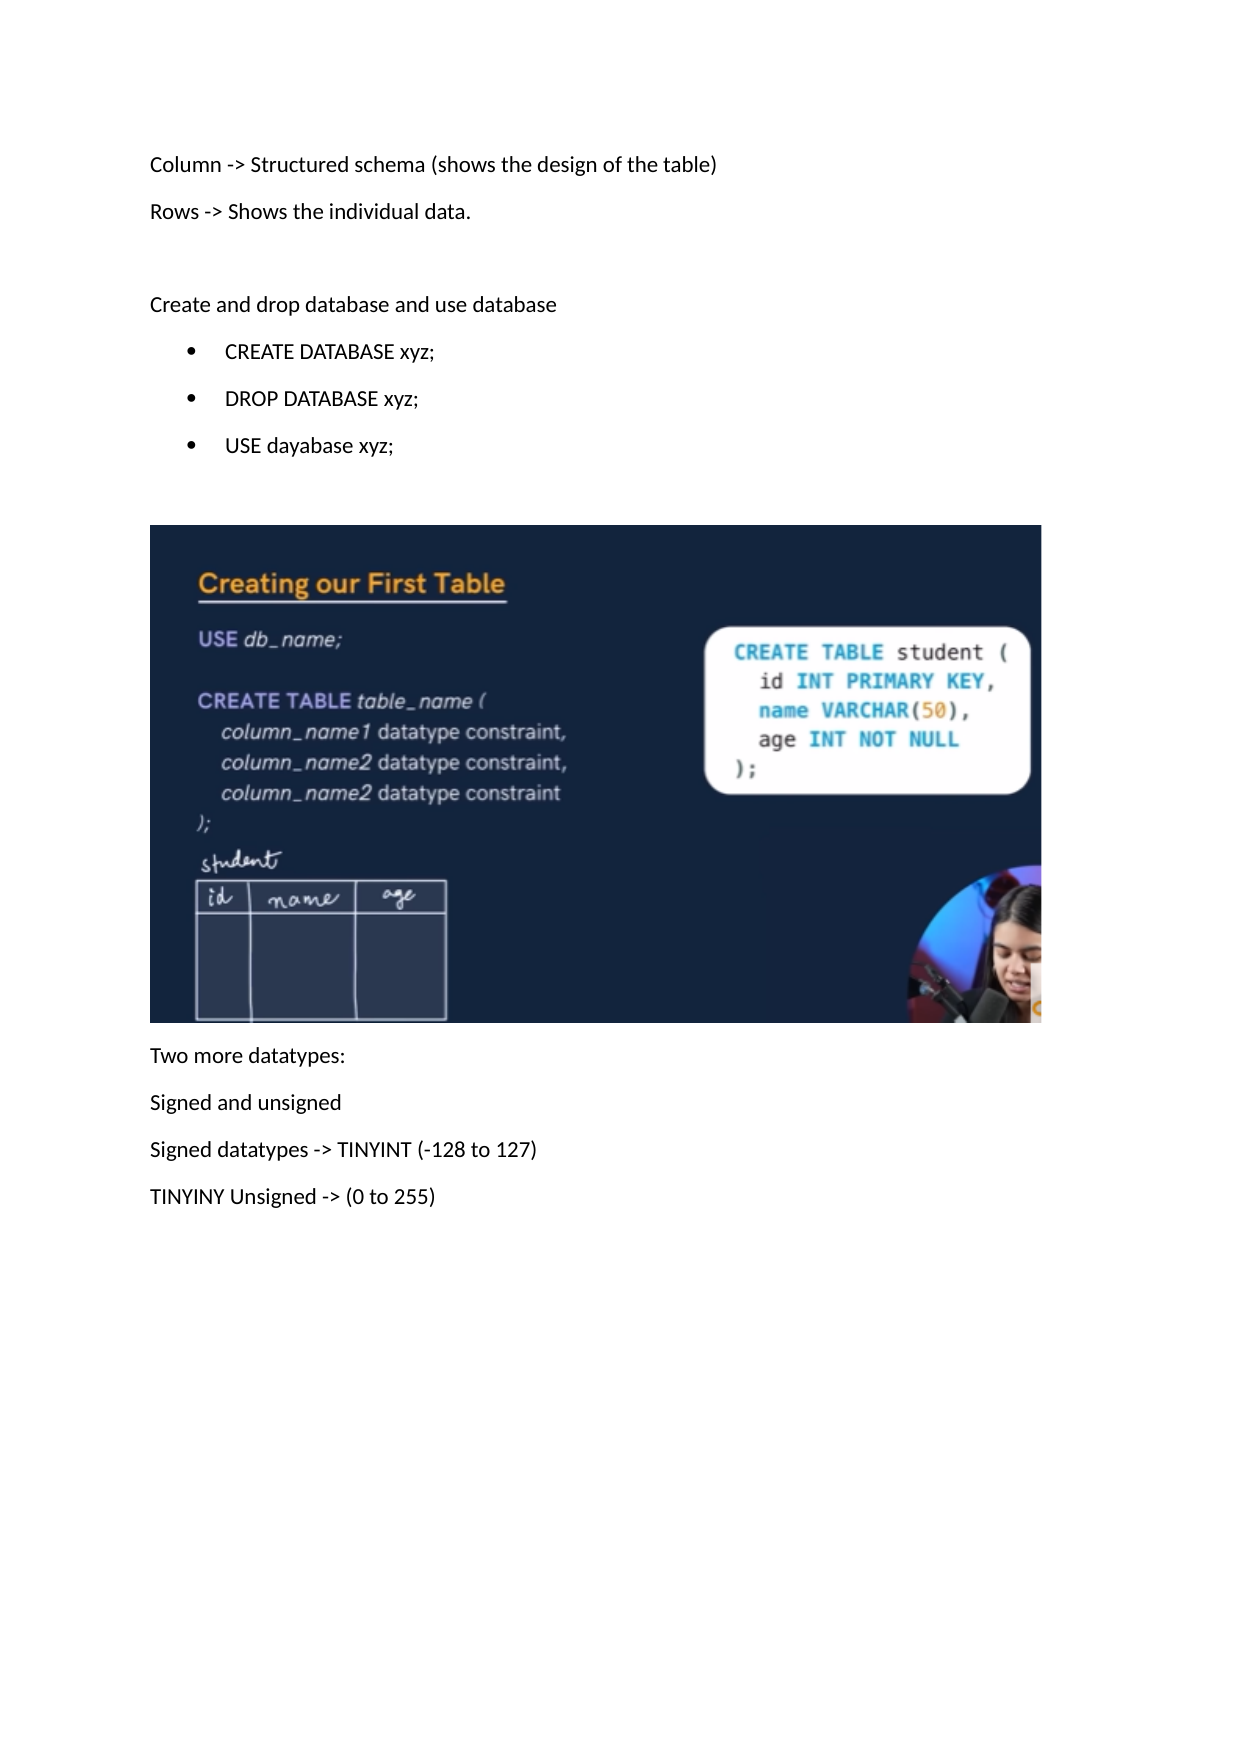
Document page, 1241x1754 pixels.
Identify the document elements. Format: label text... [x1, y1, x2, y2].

list DROP DATABASE xyz; [187, 384, 1090, 412]
list USE dayabase xyz; [187, 431, 1090, 459]
text Create and drop database and use database [150, 291, 1090, 319]
picture [150, 525, 1042, 1023]
text Two more datatypes: [150, 1041, 1090, 1069]
text Rows -> Shows the individual data. [150, 197, 1090, 225]
list CREATE DATABASE xyz; [187, 337, 1090, 366]
text Signed datatypes -> TINYINT (-128 to 127) [150, 1135, 1090, 1163]
text TINYINY Unsigned -> (0 to 255) [150, 1182, 1090, 1210]
text Column -> Structured schema (shows the design of the table) [150, 150, 1090, 178]
text Signed and unsigned [150, 1088, 1090, 1116]
